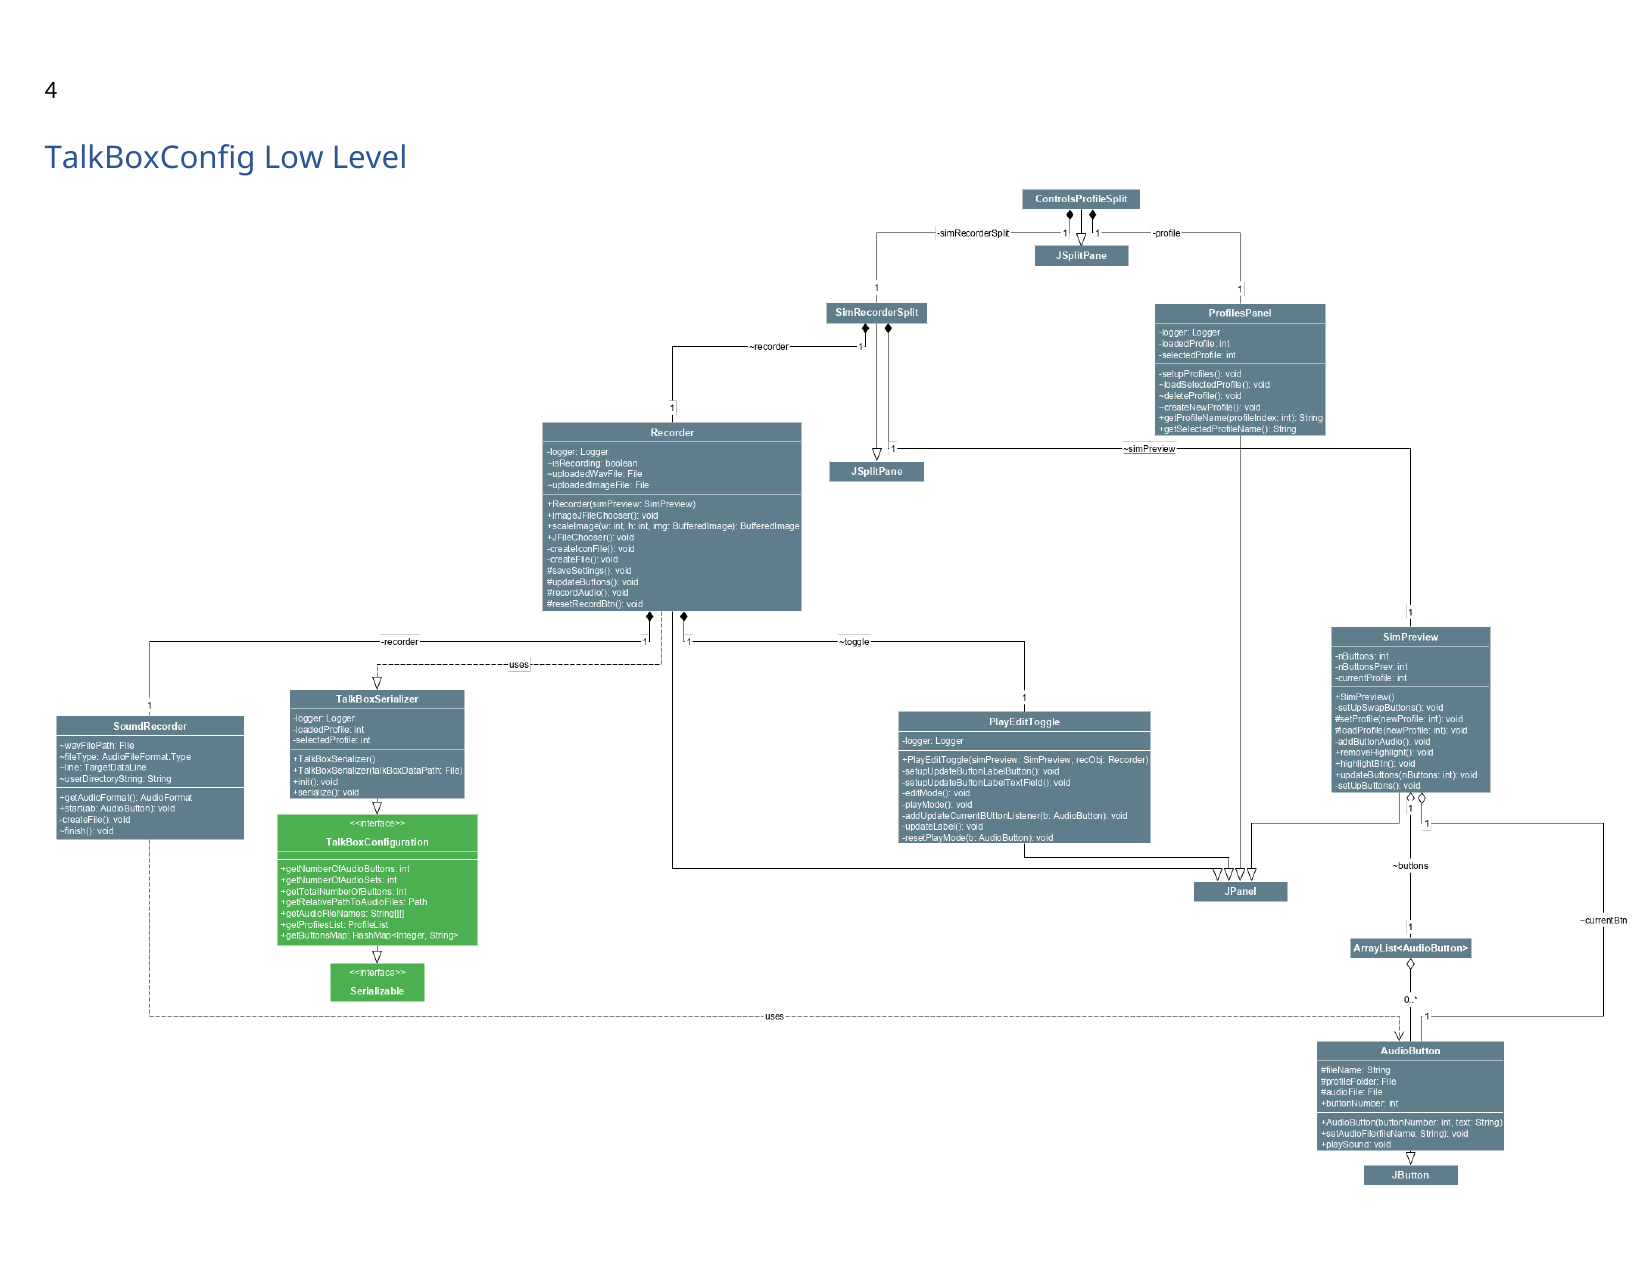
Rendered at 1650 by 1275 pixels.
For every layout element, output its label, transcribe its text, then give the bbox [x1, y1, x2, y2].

subtitle TalkBoxConfig Low Level [44, 135, 1595, 177]
picture [44, 177, 1640, 1197]
